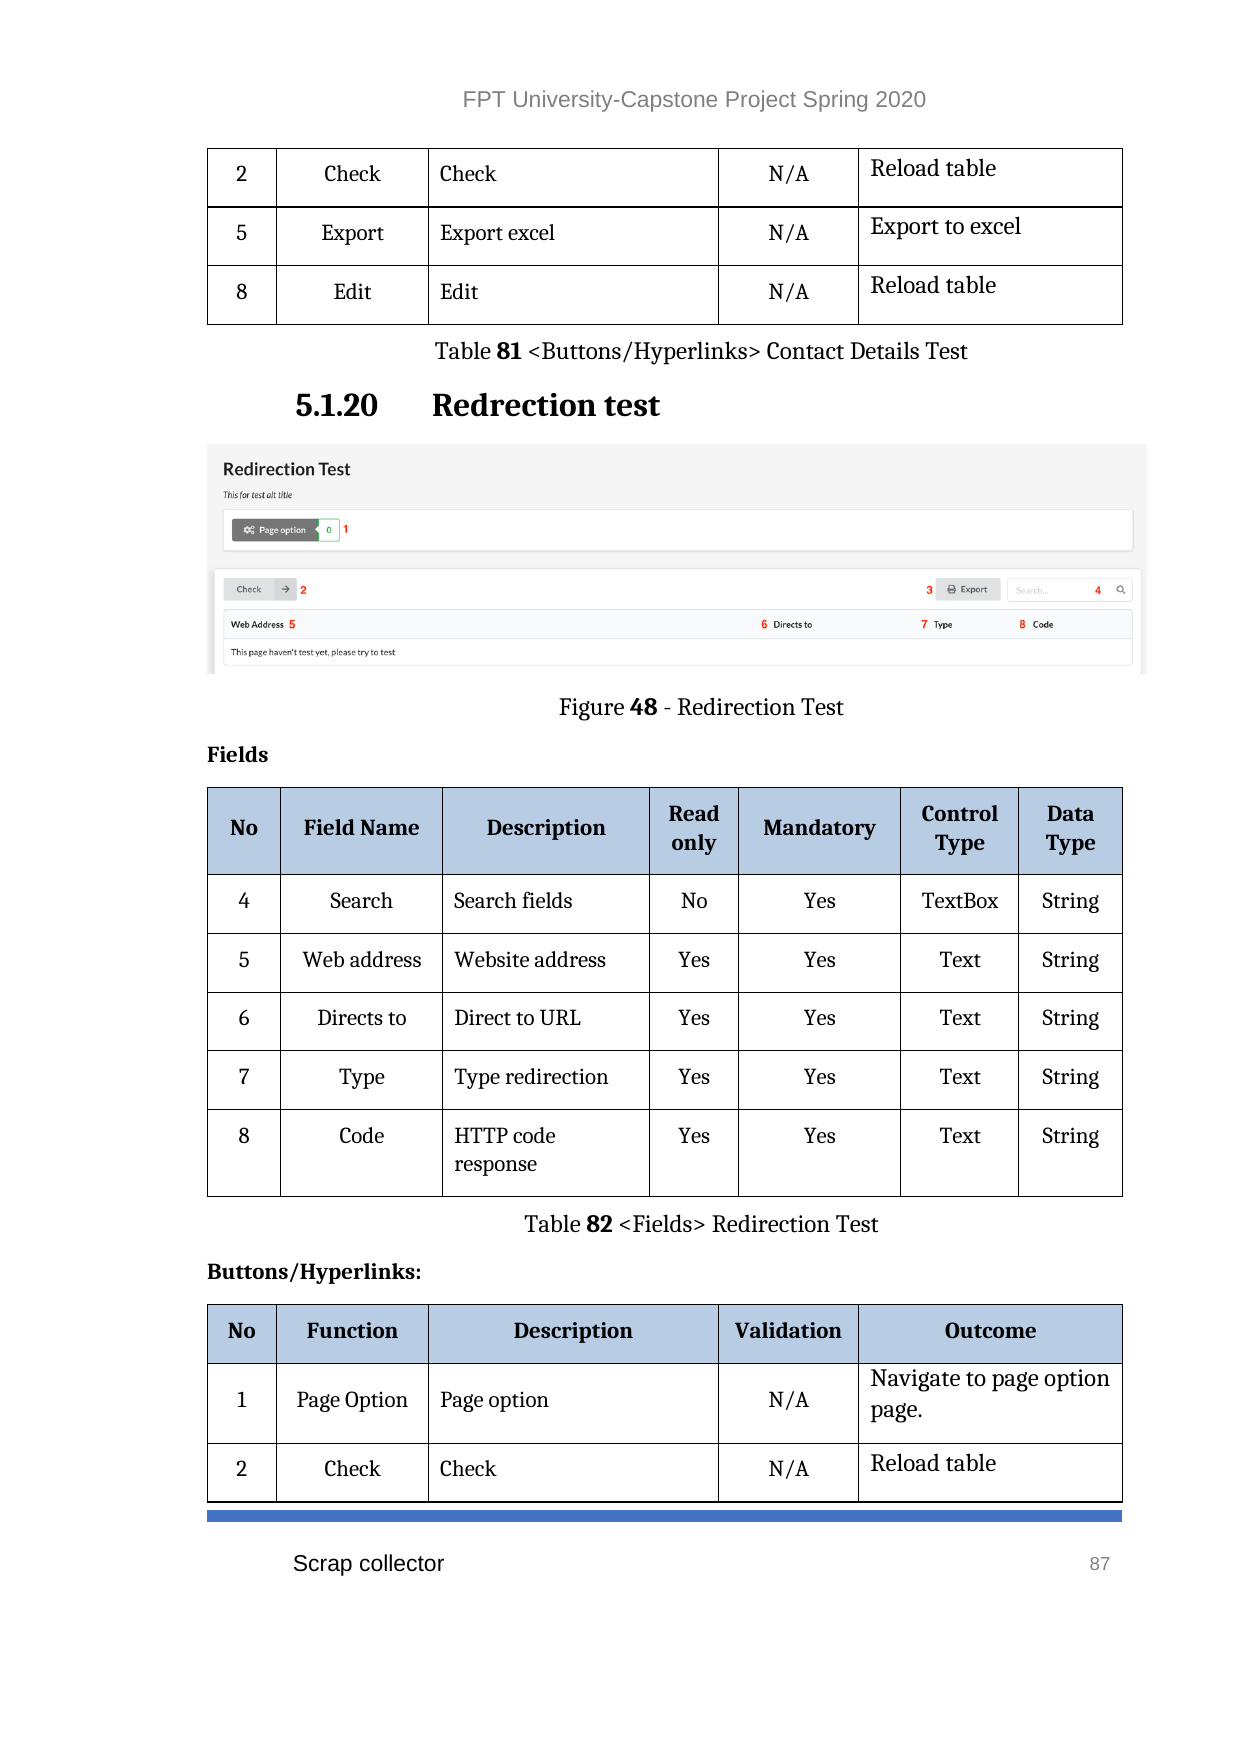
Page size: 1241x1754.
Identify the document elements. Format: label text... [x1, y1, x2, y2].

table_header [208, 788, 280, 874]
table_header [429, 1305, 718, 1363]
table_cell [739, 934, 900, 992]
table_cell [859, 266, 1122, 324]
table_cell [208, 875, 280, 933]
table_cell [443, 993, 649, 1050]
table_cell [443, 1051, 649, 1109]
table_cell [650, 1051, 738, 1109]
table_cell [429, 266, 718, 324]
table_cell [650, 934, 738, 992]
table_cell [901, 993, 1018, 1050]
subtitle Redrection test [295, 387, 1122, 425]
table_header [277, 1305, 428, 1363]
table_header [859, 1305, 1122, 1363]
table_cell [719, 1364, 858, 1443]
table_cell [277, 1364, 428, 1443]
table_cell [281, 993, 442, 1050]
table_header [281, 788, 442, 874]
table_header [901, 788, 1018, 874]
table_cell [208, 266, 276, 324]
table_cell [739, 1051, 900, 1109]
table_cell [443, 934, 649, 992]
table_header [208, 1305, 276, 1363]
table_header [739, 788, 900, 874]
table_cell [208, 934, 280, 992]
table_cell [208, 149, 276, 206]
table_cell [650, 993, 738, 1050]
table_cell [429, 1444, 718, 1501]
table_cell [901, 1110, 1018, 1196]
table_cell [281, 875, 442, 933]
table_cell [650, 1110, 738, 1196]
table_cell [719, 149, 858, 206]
picture [206, 444, 1147, 674]
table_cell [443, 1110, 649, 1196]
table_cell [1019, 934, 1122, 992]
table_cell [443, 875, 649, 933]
text Fields [207, 742, 1122, 768]
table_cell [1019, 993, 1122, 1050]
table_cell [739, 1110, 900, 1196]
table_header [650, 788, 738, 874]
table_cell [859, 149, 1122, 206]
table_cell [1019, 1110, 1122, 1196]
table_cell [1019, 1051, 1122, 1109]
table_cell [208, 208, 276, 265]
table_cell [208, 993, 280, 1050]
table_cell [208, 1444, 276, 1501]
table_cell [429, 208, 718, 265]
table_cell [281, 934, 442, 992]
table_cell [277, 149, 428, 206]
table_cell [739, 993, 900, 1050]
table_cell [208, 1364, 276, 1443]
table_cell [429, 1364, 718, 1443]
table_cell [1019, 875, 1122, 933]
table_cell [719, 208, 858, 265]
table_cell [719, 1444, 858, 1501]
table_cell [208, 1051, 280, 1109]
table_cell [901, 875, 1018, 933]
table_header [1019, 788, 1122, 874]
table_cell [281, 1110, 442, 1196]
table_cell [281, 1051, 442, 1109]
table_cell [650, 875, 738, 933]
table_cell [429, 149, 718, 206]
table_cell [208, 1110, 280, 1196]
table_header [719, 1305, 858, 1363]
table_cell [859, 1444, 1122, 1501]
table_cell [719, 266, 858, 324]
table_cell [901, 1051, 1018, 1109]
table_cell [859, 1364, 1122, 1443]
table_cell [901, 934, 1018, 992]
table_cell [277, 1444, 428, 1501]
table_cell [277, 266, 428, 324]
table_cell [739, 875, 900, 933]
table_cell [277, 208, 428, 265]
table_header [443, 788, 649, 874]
text Buttons/Hyperlinks: [207, 1259, 1122, 1286]
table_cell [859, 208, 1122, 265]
